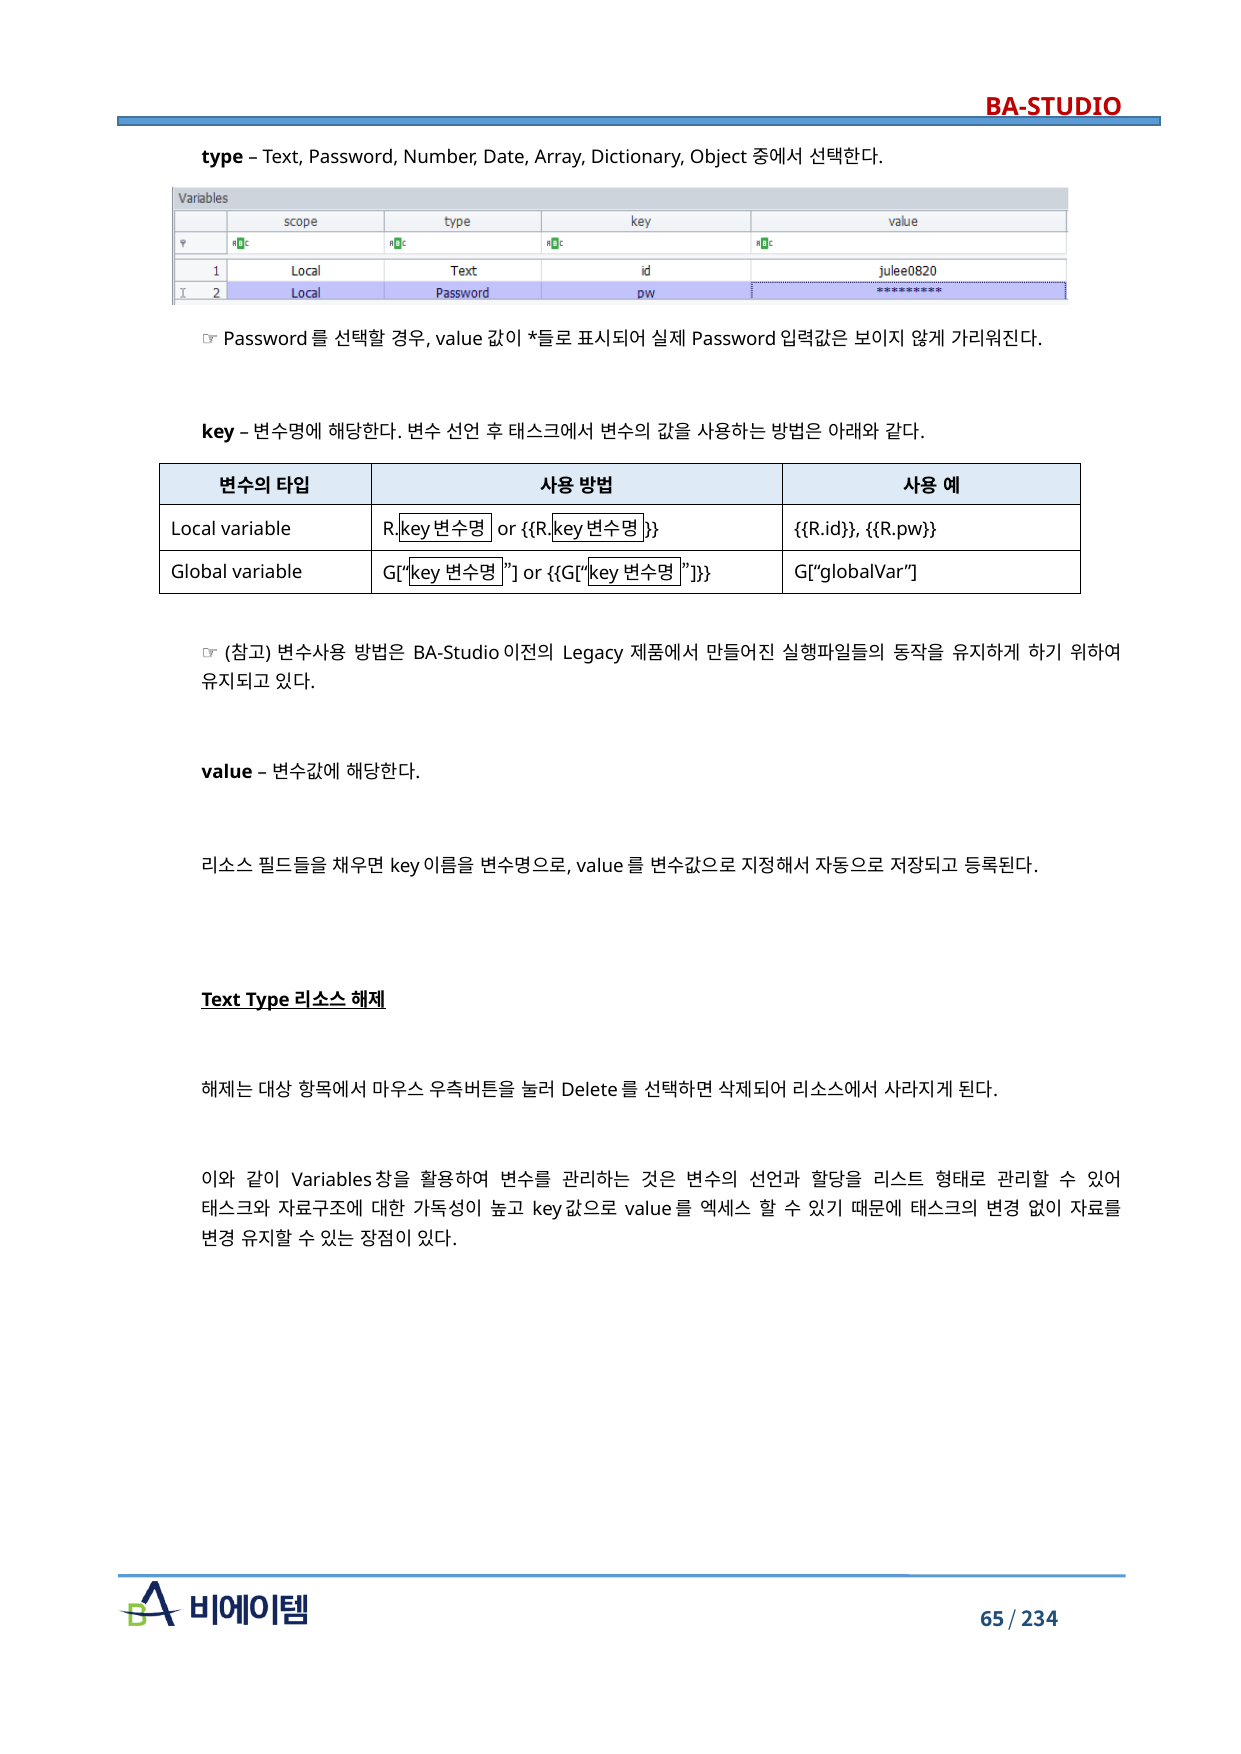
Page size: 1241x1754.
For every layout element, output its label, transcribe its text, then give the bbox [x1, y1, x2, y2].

text 리소스 필드들을 채우면 key이름을 변수명으로, value를 변수값으로 지정해서 자동으로 저장되고 등록된다. [201, 850, 1122, 877]
table_cell R.key변수명 or {{R.key변수명 }} [372, 505, 782, 550]
table_cell G[“key 변수명 ”] or {{G[“key 변수명 ”]}} [372, 551, 782, 592]
picture [118, 1581, 308, 1626]
list type – Text, Password, Number, Date, Array, Dictionary, Object 중에서 선택한다. [201, 141, 1122, 168]
table_header 변수의 타입 [160, 464, 371, 504]
list key – 변수명에 해당한다. 변수 선언 후 태스크에서 변수의 값을 사용하는 방법은 아래와 같다. [201, 417, 1122, 444]
table_cell Local variable [160, 505, 371, 550]
list Text Type 리소스 해제 [201, 984, 1122, 1012]
table_header 사용 예 [783, 464, 1080, 504]
table_cell G[“globalVar”] [783, 551, 1080, 592]
picture [171, 187, 1069, 305]
list ☞ Password를 선택할 경우, value 값이 *들로 표시되어 실제 Password입력값은 보이지 않게 가리워진다. [201, 323, 1122, 351]
table_header 사용 방법 [372, 464, 782, 504]
text 해제는 대상 항목에서 마우스 우측버튼을 눌러 Delete를 선택하면 삭제되어 리소스에서 사라지게 된다. [201, 1075, 1122, 1102]
table_cell {{R.id}}, {{R.pw}} [783, 505, 1080, 550]
table_cell Global variable [160, 551, 371, 592]
text 이와 같이 Variables창을 활용하여 변수를 관리하는 것은 변수의 선언과 할당을 리스트 형태로 관리할 수 있어 태스크와 자료구조에 대한 가독성이 높고 key값으로 value를 엑세스 할 수 있기 때문에 태스크의 변경 없이 자료를 변경 유지할 수 있는 장점이 있다. [201, 1165, 1122, 1251]
list value – 변수값에 해당한다. [201, 757, 1122, 784]
text ☞ (참고) 변수사용 방법은 BA-Studio이전의 Legacy 제품에서 만들어진 실행파일들의 동작을 유지하게 하기 위하여 유지되고 있다. [201, 638, 1122, 694]
